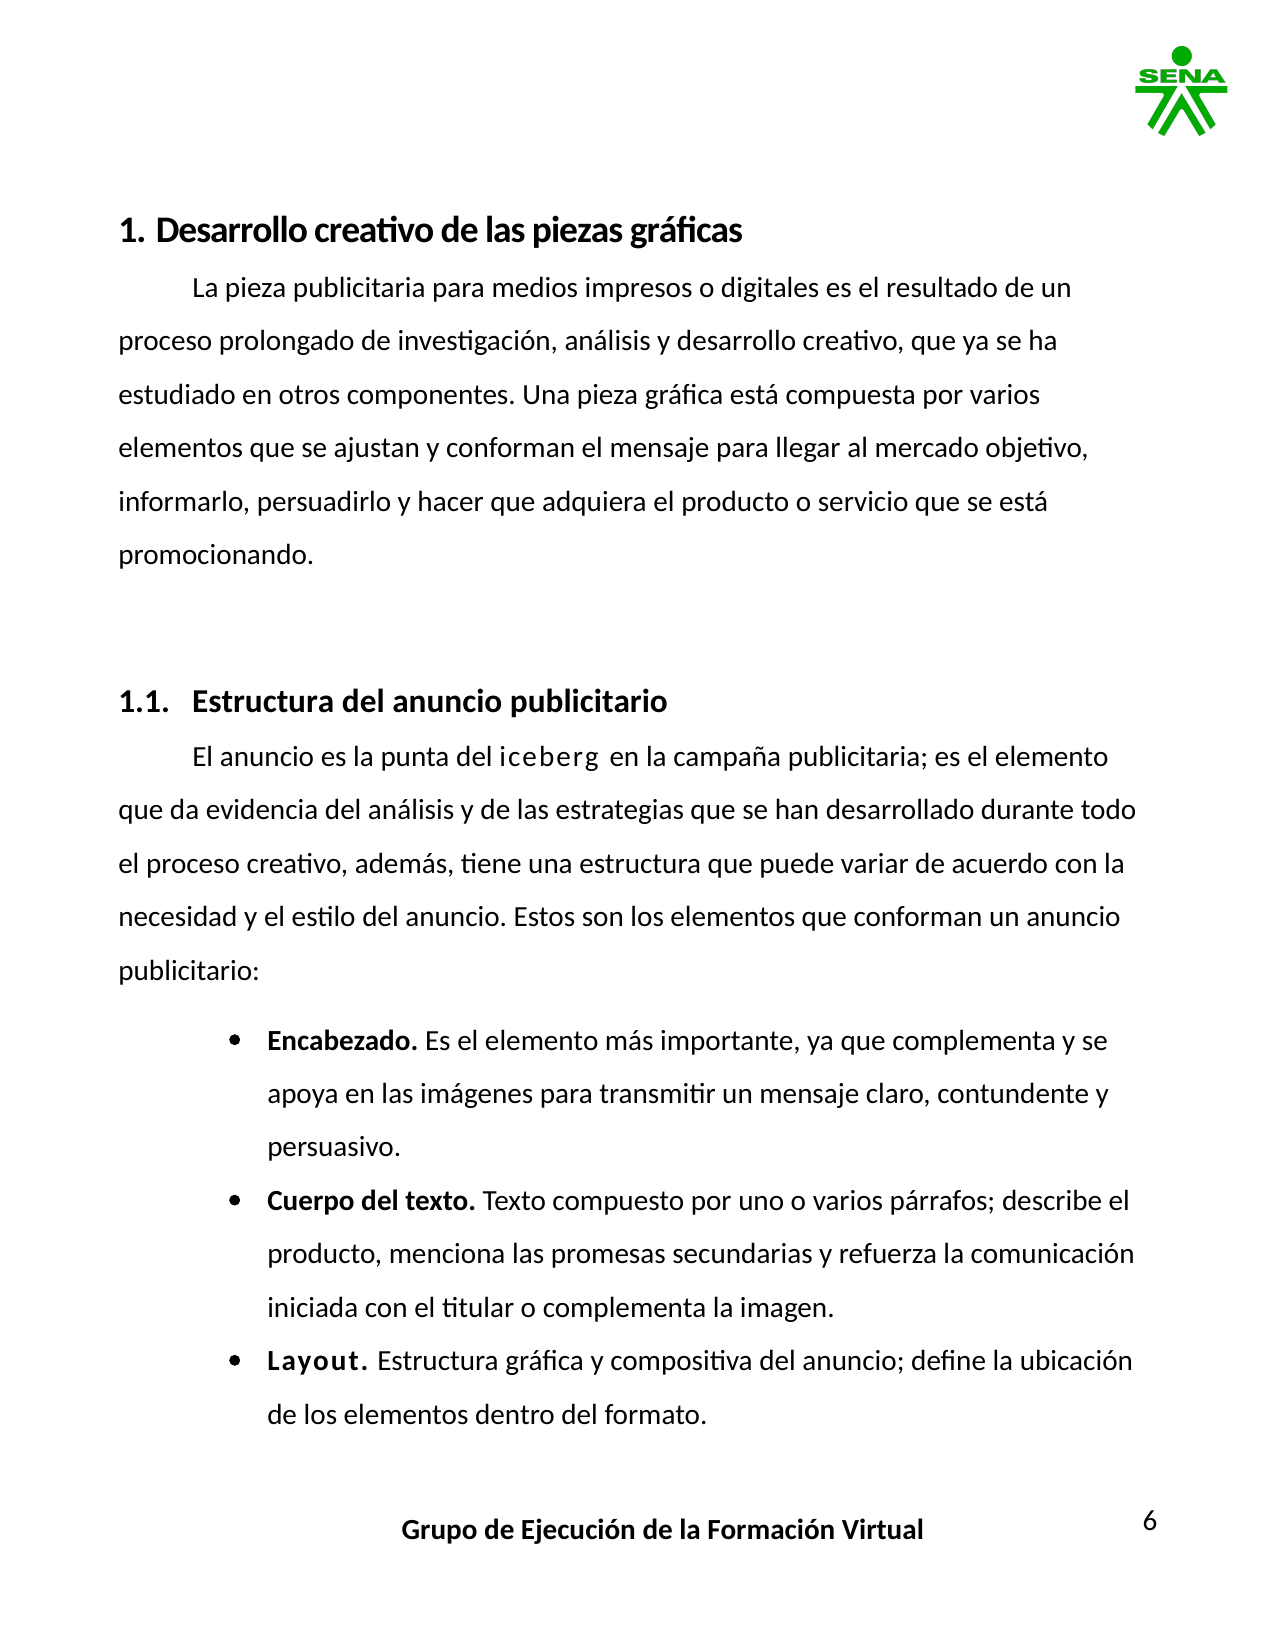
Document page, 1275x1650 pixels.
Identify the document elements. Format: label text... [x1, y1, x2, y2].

text La pieza publicitaria para medios impresos o digitales es el resultado de un proceso prolongado de investigación, análisis y desarrollo creativo, que ya se ha estudiado en otros componentes. Una pieza gráfica está compuesta por varios elementos que se ajustan y conforman el mensaje para llegar al mercado objetivo, informarlo, persuadirlo y hacer que adquiera el producto o servicio que se está promocionando. [118, 269, 1157, 572]
picture [1135, 46, 1228, 136]
list Cuerpo del texto. Texto compuesto por uno o varios párrafos; describe el producto, menciona las promesas secundarias y refuerza la comunicación iniciada con el titular o complementa la imagen. [229, 1182, 1157, 1324]
list Encabezado. Es el elemento más importante, ya que complementa y se apoya en las imágenes para transmitir un mensaje claro, contundente y persuasivo. [229, 1022, 1157, 1164]
text El anuncio es la punta del iceberg en la campaña publicitaria; es el elemento que da evidencia del análisis y de las estrategias que se han desarrollado durante todo el proceso creativo, además, tiene una estructura que puede variar de acuerdo con la necesidad y el estilo del anuncio. Estos son los elementos que conforman un anuncio publicitario: [118, 738, 1157, 987]
subtitle Estructura del anuncio publicitario [118, 680, 1157, 721]
list Layout. Estructura gráfica y compositiva del anuncio; define la ubicación de los elementos dentro del formato. [229, 1342, 1157, 1431]
subtitle Desarrollo creativo de las piezas gráficas [118, 206, 1157, 252]
